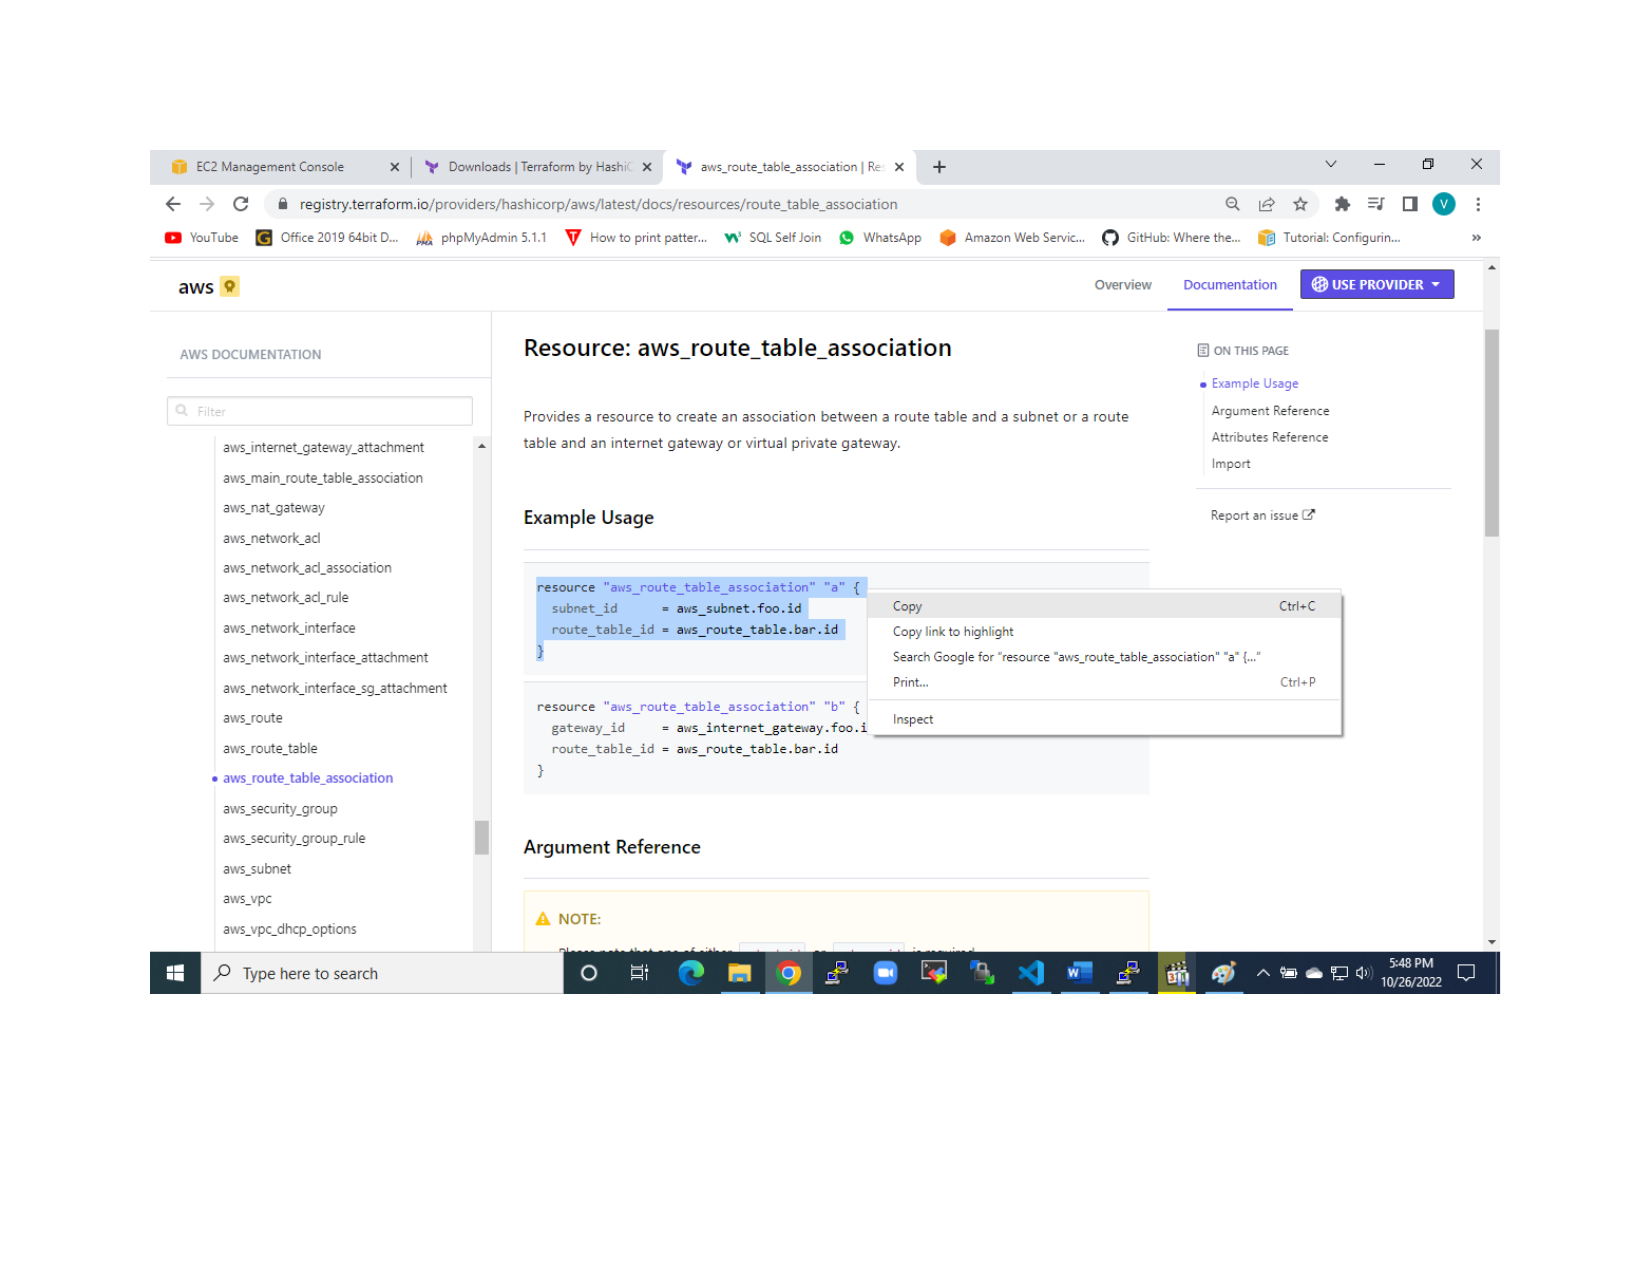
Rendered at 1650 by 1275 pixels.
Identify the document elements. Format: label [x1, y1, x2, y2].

picture [150, 150, 1500, 994]
